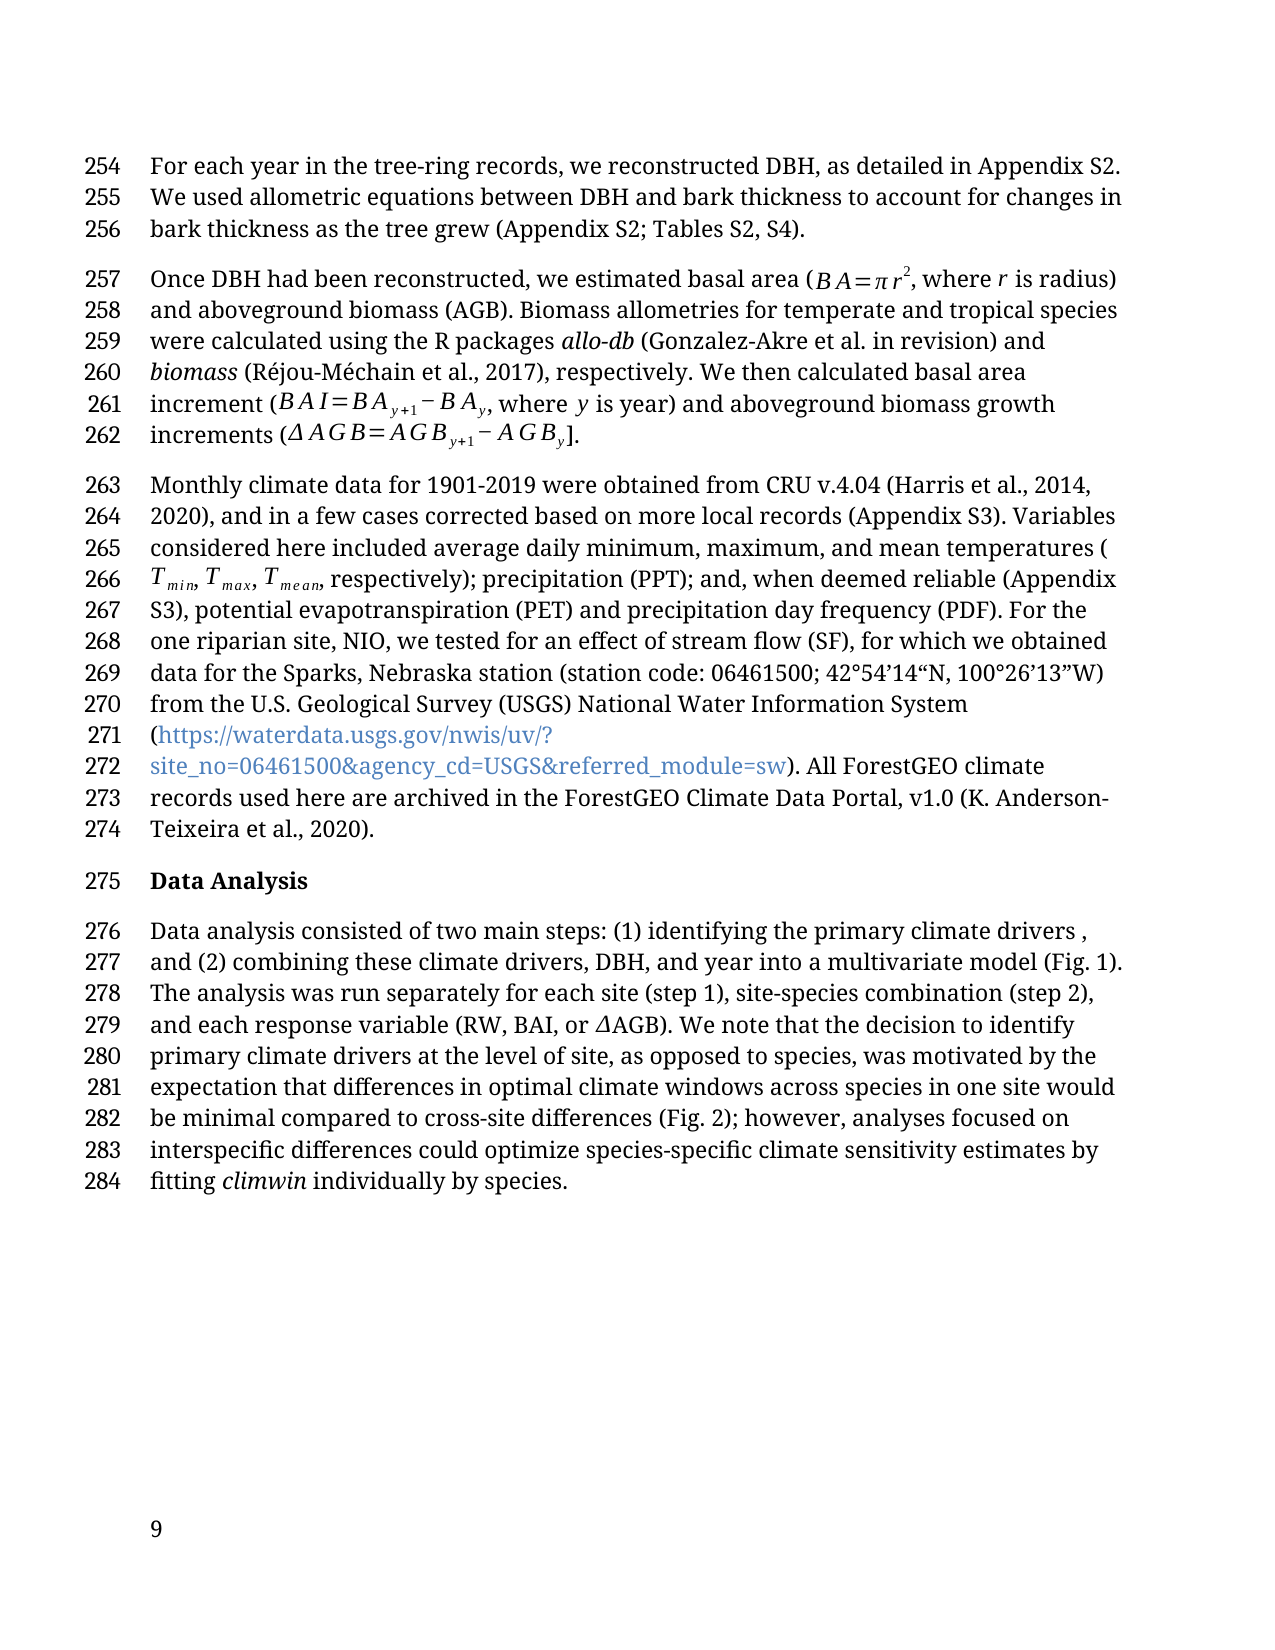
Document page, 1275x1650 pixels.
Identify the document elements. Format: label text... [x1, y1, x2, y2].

text Data analysis consisted of two main steps: (1) identifying the primary climate drivers , and (2) combining these climate drivers, DBH, and year into a multivariate model (Fig. 1). The analysis was run separately for each site (step 1), site-species combination (step 2), and each response variable (RW, BAI, or AGB). We note that the decision to identify primary climate drivers at the level of site, as opposed to species, was motivated by the expectation that differences in optimal climate windows across species in one site would be minimal compared to cross-site differences (Fig. 2); however, analyses focused on interspecific differences could optimize species-specific climate sensitivity estimates by fitting climwin individually by species. [150, 915, 1125, 1196]
text For each year in the tree-ring records, we reconstructed DBH, as detailed in Appendix S2. We used allometric equations between DBH and bark thickness to account for changes in bark thickness as the tree grew (Appendix S2; Tables S2, S4). [150, 150, 1125, 244]
subtitle Data Analysis [150, 865, 1125, 896]
text Once DBH had been reconstructed, we estimated basal area (, where is radius) and aboveground biomass (AGB). Biomass allometries for temperate and tropical species were calculated using the R packages allo-db (Gonzalez-Akre et al. in revision) and biomass (Réjou-Méchain et al., 2017), respectively. We then calculated basal area increment (, where is year) and aboveground biomass growth increments (]. [150, 262, 1125, 450]
text Monthly climate data for 1901-2019 were obtained from CRU v.4.04 (Harris et al., 2014, 2020), and in a few cases corrected based on more local records (Appendix S3). Variables considered here included average daily minimum, maximum, and mean temperatures (, , , respectively); precipitation (PPT); and, when deemed reliable (Appendix S3), potential evapotranspiration (PET) and precipitation day frequency (PDF). For the one riparian site, NIO, we tested for an effect of stream flow (SF), for which we obtained data for the Sparks, Nebraska station (station code: 06461500; 42°54’14“N, 100°26’13”W) from the U.S. Geological Survey (USGS) National Water Information System (https://waterdata.usgs.gov/nwis/uv/?site_no=06461500&agency_cd=USGS&referred_module=sw). All ForestGEO climate records used here are archived in the ForestGEO Climate Data Portal, v1.0 (K. Anderson-Teixeira et al., 2020). [150, 469, 1125, 844]
